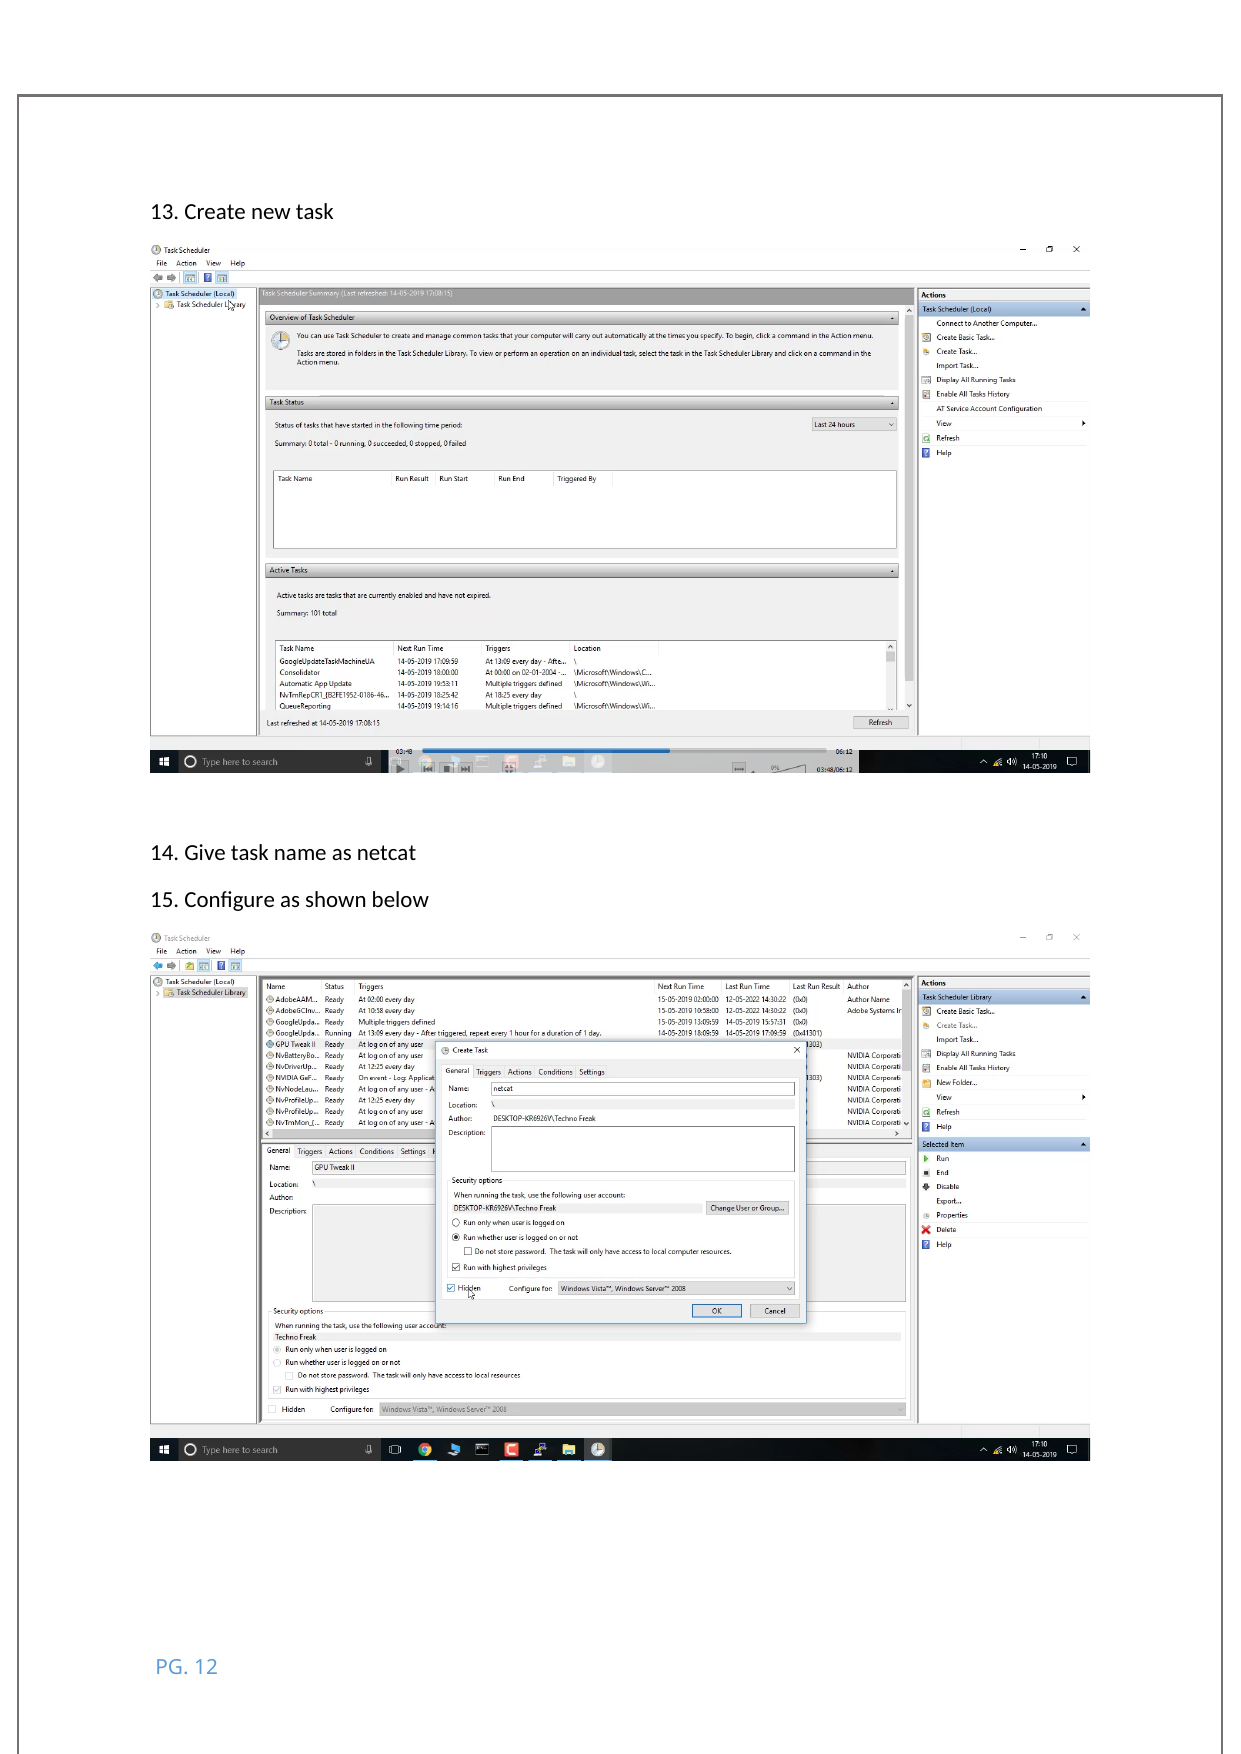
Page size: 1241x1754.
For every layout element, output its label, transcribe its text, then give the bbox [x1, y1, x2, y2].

text 15. Configure as shown below [150, 885, 1090, 913]
text 14. Give task name as netcat [150, 838, 1090, 866]
picture [150, 243, 1091, 773]
text 13. Create new task [150, 197, 1090, 225]
picture [150, 932, 1091, 1461]
